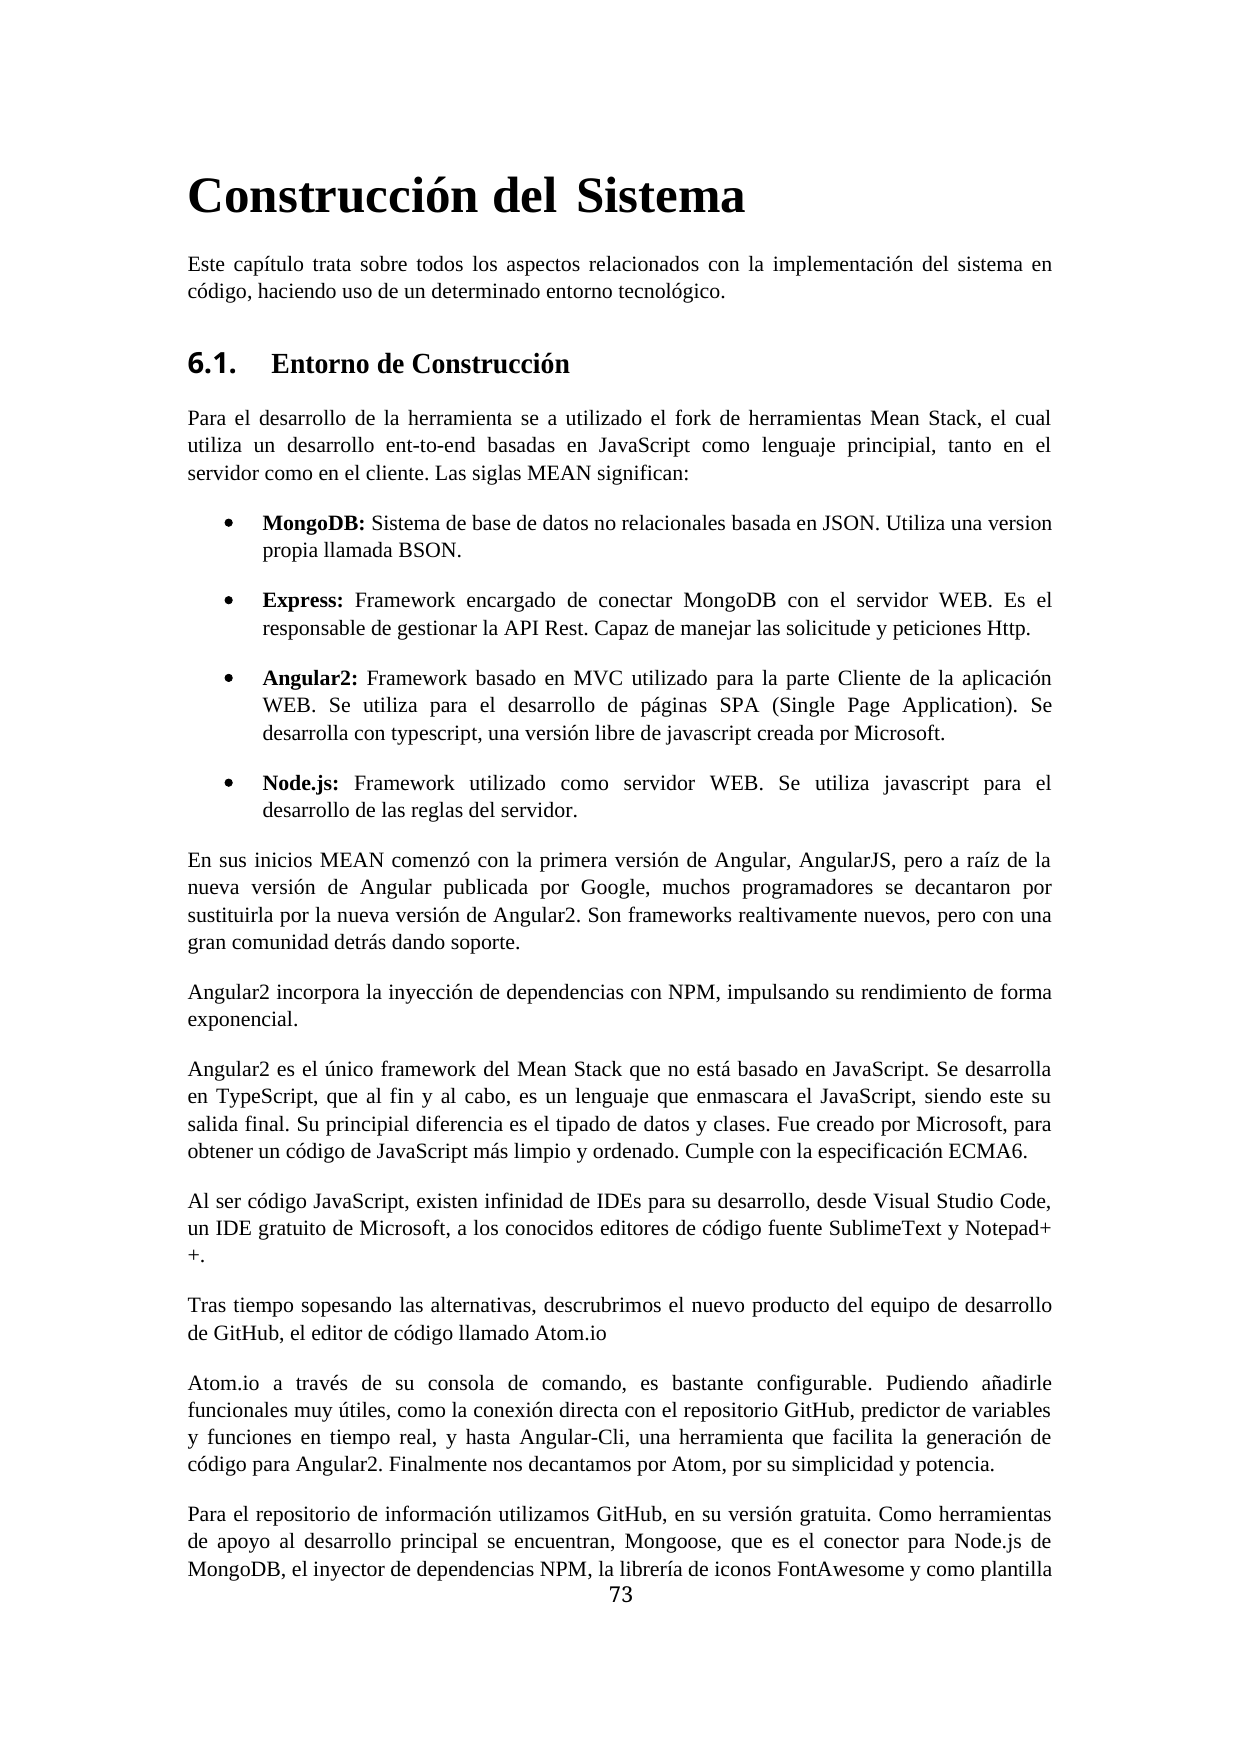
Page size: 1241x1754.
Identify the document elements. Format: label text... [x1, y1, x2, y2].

list Angular2: Framework basado en MVC utilizado para la parte Cliente de la aplicación WEB. Se utiliza para el desarrollo de páginas SPA (Single Page Application). Se desarrolla con typescript, una versión libre de javascript creada por Microsoft. [225, 665, 1053, 745]
subtitle Construcción del Sistema [187, 164, 1065, 223]
text Para el desarrollo de la herramienta se a utilizado el fork de herramientas Mean Stack, el cual utiliza un desarrollo ent-to-end basadas en JavaScript como lenguaje principial, tanto en el servidor como en el cliente. Las siglas MEAN significan: [187, 405, 1053, 485]
text Tras tiempo sopesando las alternativas, descrubrimos el nuevo producto del equipo de desarrollo de GitHub, el editor de código llamado Atom.io [187, 1292, 1053, 1345]
text Atom.io a través de su consola de comando, es bastante configurable. Pudiendo añadirle funcionales muy útiles, como la conexión directa con el repositorio GitHub, predictor de variables y funciones en tiempo real, y hasta Angular-Cli, una herramienta que facilita la generación de código para Angular2. Finalmente nos decantamos por Atom, por su simplicidad y potencia. [187, 1369, 1053, 1476]
text Angular2 es el único framework del Mean Stack que no está basado en JavaScript. Se desarrolla en TypeScript, que al fin y al cabo, es un lenguaje que enmascara el JavaScript, siendo este su salida final. Su principial diferencia es el tipado de datos y clases. Fue creado por Microsoft, para obtener un código de JavaScript más limpio y ordenado. Cumple con la especificación ECMA6. [187, 1056, 1053, 1163]
text Angular2 incorpora la inyección de dependencias con NPM, impulsando su rendimiento de forma exponencial. [187, 979, 1053, 1031]
subtitle Entorno de Construcción [187, 342, 1065, 382]
list Express: Framework encargado de conectar MongoDB con el servidor WEB. Es el responsable de gestionar la API Rest. Capaz de manejar las solicitude y peticiones Http. [225, 587, 1053, 640]
list Node.js: Framework utilizado como servidor WEB. Se utiliza javascript para el desarrollo de las reglas del servidor. [225, 770, 1053, 822]
text Al ser código JavaScript, existen infinidad de IDEs para su desarrollo, desde Visual Studio Code, un IDE gratuito de Microsoft, a los conocidos editores de código fuente SublimeText y Notepad++. [187, 1188, 1053, 1267]
text En sus inicios MEAN comenzó con la primera versión de Angular, AngularJS, pero a raíz de la nueva versión de Angular publicada por Google, muchos programadores se decantaron por sustituirla por la nueva versión de Angular2. Son frameworks realtivamente nuevos, pero con una gran comunidad detrás dando soporte. [187, 847, 1053, 954]
text Este capítulo trata sobre todos los aspectos relacionados con la implementación del sistema en código, haciendo uso de un determinado entorno tecnológico. [187, 251, 1053, 303]
list MongoDB: Sistema de base de datos no relacionales basada en JSON. Utiliza una version propia llamada BSON. [225, 510, 1053, 562]
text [187, 1501, 1053, 1581]
